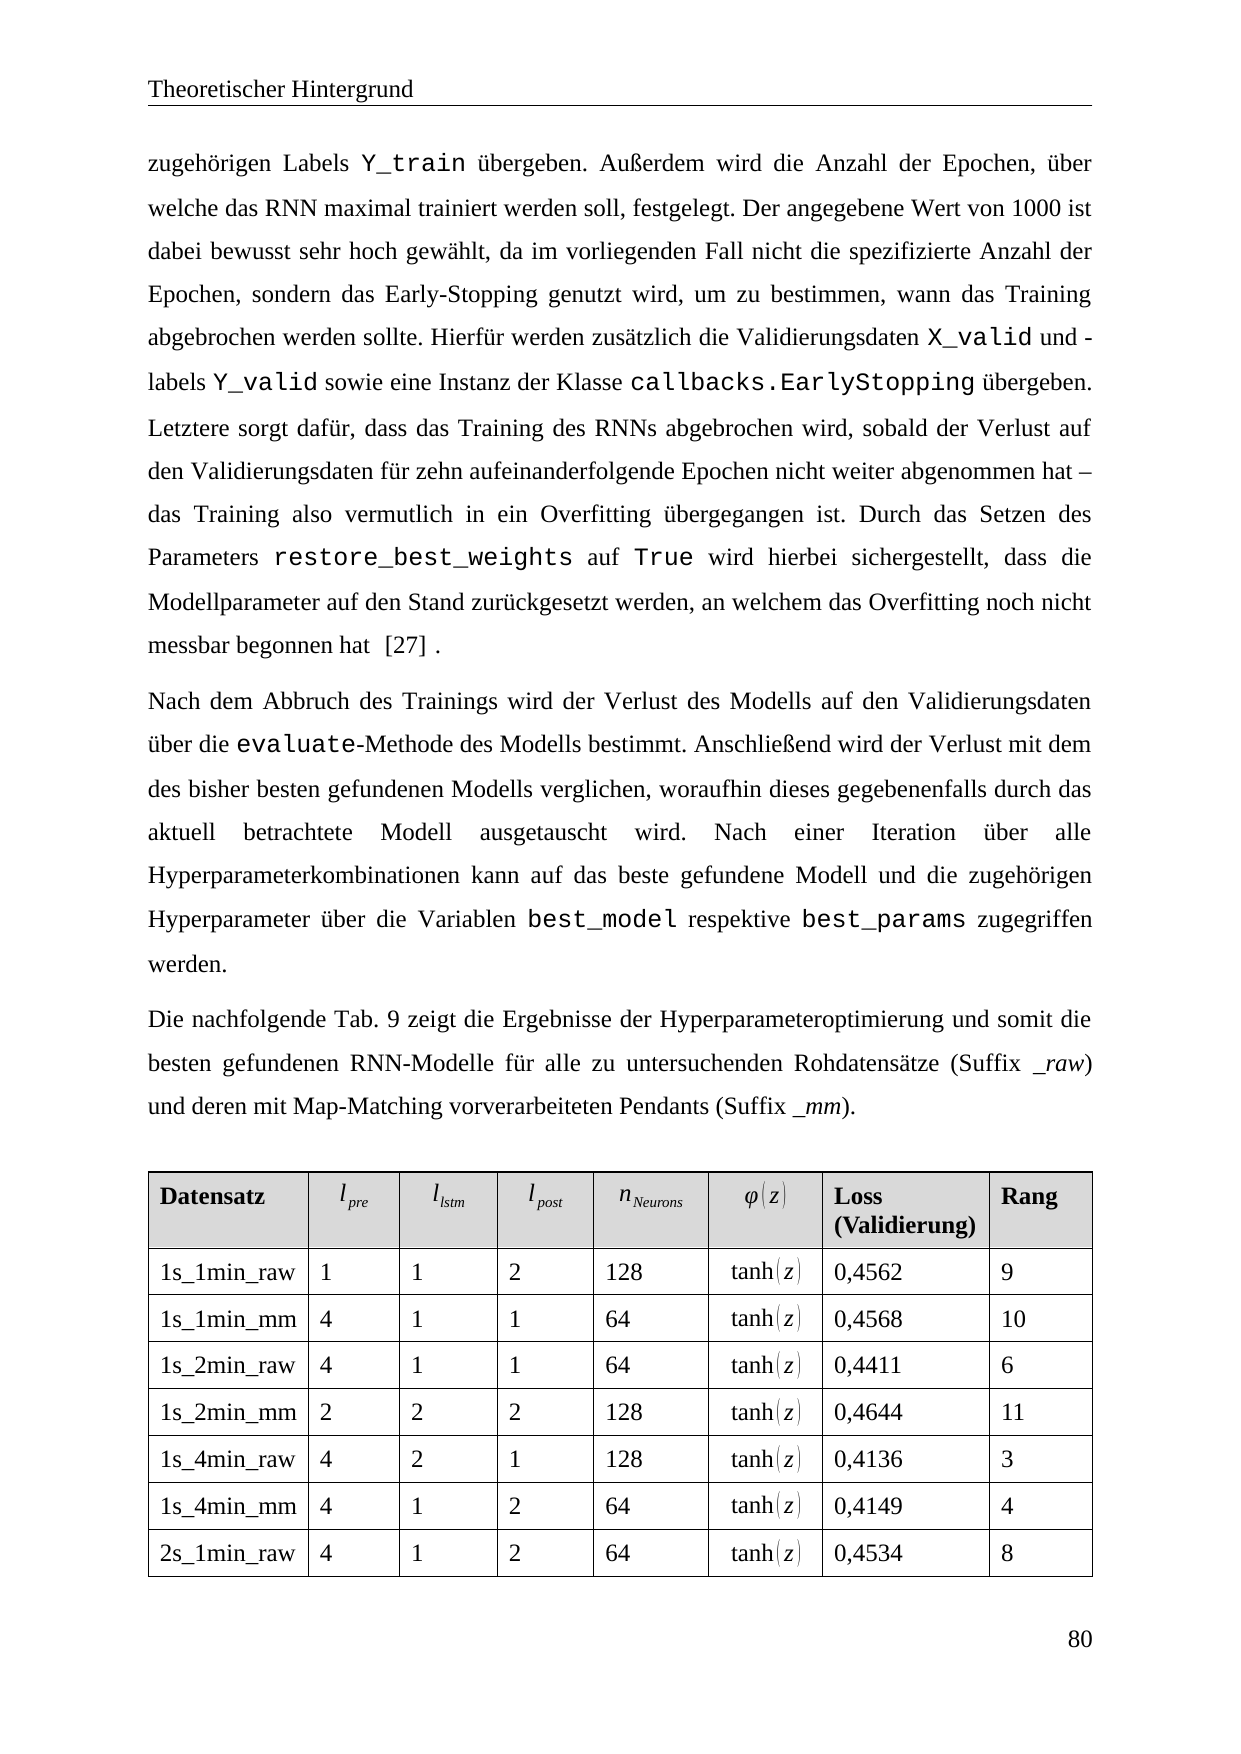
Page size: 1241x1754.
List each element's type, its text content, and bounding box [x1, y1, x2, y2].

table_cell 1s_2min_raw [149, 1342, 308, 1388]
table_cell 2s_1min_raw [149, 1530, 308, 1576]
table_cell 0,4644 [823, 1389, 989, 1435]
table_cell 4 [309, 1436, 399, 1482]
table_header Loss (Validierung) [823, 1173, 989, 1247]
table_cell 1s_4min_raw [149, 1436, 308, 1482]
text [148, 148, 1092, 659]
table_cell 128 [594, 1389, 708, 1435]
table_cell 1s_1min_raw [149, 1249, 308, 1294]
table_cell 0,4562 [823, 1249, 989, 1294]
table_cell 1s_4min_mm [149, 1483, 308, 1529]
table_cell 2 [498, 1249, 593, 1294]
table_cell 64 [594, 1342, 708, 1388]
table_cell 0,4411 [823, 1342, 989, 1388]
table_cell 3 [990, 1436, 1092, 1482]
table_cell 64 [594, 1530, 708, 1576]
table_header Rang [990, 1173, 1092, 1247]
table_header [400, 1173, 497, 1247]
table_cell 4 [309, 1342, 399, 1388]
table_cell 64 [594, 1483, 708, 1529]
table_header [594, 1173, 708, 1247]
table_cell 0,4568 [823, 1295, 989, 1341]
table_cell 1 [400, 1295, 497, 1341]
table_header [309, 1173, 399, 1247]
table_cell 1 [400, 1530, 497, 1576]
table_header Datensatz [149, 1173, 308, 1247]
table_header [498, 1173, 593, 1247]
table_cell 0,4136 [823, 1436, 989, 1482]
table_cell 1 [400, 1342, 497, 1388]
table_cell 0,4534 [823, 1530, 989, 1576]
table_cell [709, 1483, 822, 1529]
table_cell 1 [498, 1436, 593, 1482]
table_cell 128 [594, 1249, 708, 1294]
table_cell [709, 1436, 822, 1482]
table_cell [709, 1389, 822, 1435]
table_cell 2 [309, 1389, 399, 1435]
table_cell 0,4149 [823, 1483, 989, 1529]
table_cell 4 [309, 1295, 399, 1341]
table_cell 2 [498, 1389, 593, 1435]
table_cell 11 [990, 1389, 1092, 1435]
table_cell 1s_1min_mm [149, 1295, 308, 1341]
table_cell 9 [990, 1249, 1092, 1294]
table_cell 4 [309, 1483, 399, 1529]
table_cell 2 [400, 1436, 497, 1482]
table_cell 2 [498, 1483, 593, 1529]
table_cell 1 [309, 1249, 399, 1294]
table_cell 64 [594, 1295, 708, 1341]
table_cell 1 [400, 1483, 497, 1529]
table_cell 4 [990, 1483, 1092, 1529]
text Die nachfolgende Tab. 9 zeigt die Ergebnisse der Hyperparameteroptimierung und somit die besten gefundenen RNN-Modelle für alle zu untersuchenden Rohdatensätze (Suffix _raw) und deren mit Map-Matching vorverarbeiteten Pendants (Suffix _mm). [148, 1004, 1092, 1119]
table_cell 128 [594, 1436, 708, 1482]
table_cell 4 [309, 1530, 399, 1576]
table_cell [709, 1249, 822, 1294]
table_cell 1 [498, 1295, 593, 1341]
table_cell 10 [990, 1295, 1092, 1341]
text Nach dem Abbruch des Trainings wird der Verlust des Modells auf den Validierungsdaten über die evaluate-Methode des Modells bestimmt. Anschließend wird der Verlust mit dem des bisher besten gefundenen Modells verglichen, woraufhin dieses gegebenenfalls durch das aktuell betrachtete Modell ausgetauscht wird. Nach einer Iteration über alle Hyperparameterkombinationen kann auf das beste gefundene Modell und die zugehörigen Hyperparameter über die Variablen best_model respektive best_params zugegriffen werden. [148, 686, 1092, 978]
table_cell 1s_2min_mm [149, 1389, 308, 1435]
table_cell 6 [990, 1342, 1092, 1388]
table_cell 1 [498, 1342, 593, 1388]
table_cell [709, 1295, 822, 1341]
table_cell [709, 1342, 822, 1388]
table_cell 2 [400, 1389, 497, 1435]
table_cell 8 [990, 1530, 1092, 1576]
table_cell 2 [498, 1530, 593, 1576]
table_header [709, 1173, 822, 1247]
table_cell [709, 1530, 822, 1576]
table_cell 1 [400, 1249, 497, 1294]
